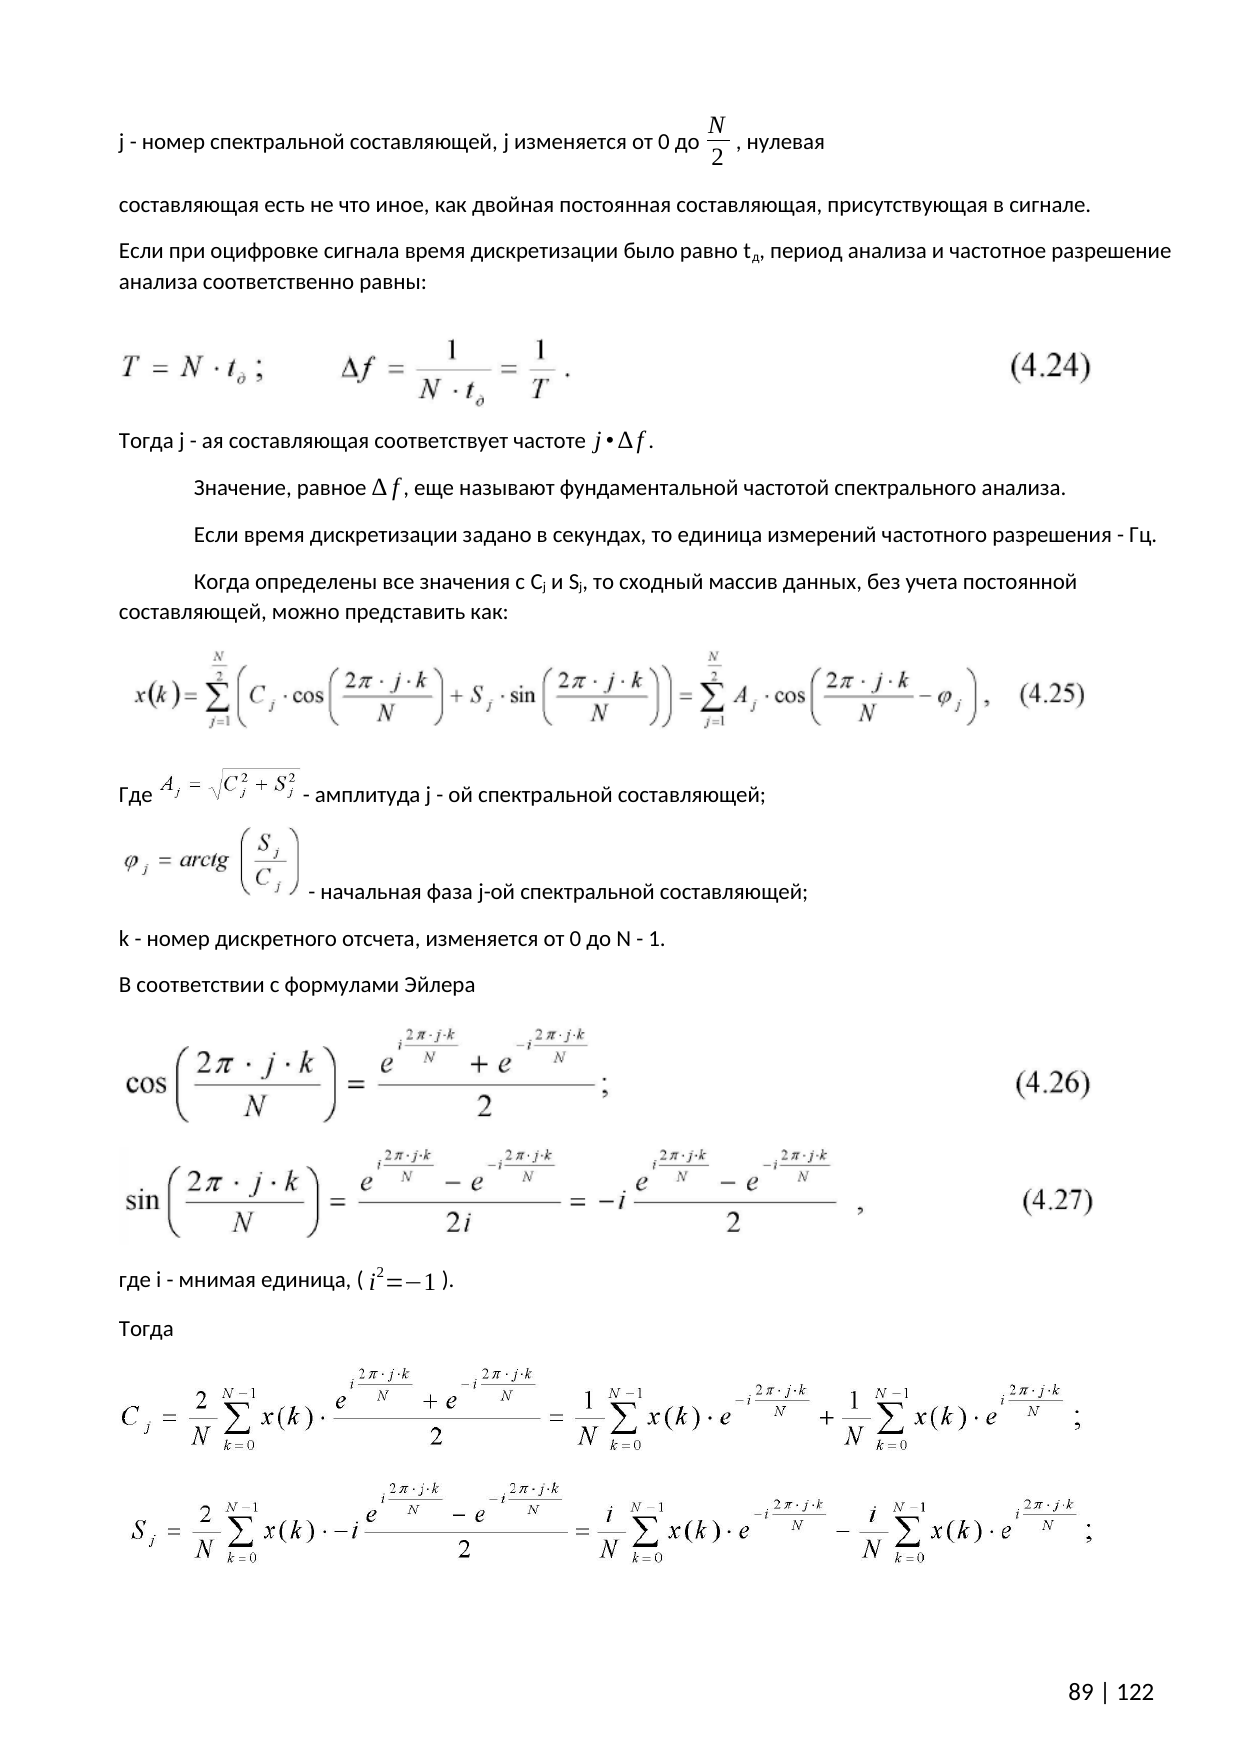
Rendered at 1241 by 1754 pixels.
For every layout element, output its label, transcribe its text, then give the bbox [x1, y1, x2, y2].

text Если время дискретизации задано в секундах, то единица измерений частотного разрешения - Гц. [119, 520, 1181, 548]
text k - номер дискретного отсчета, изменяется от 0 до N - 1. [119, 924, 1181, 952]
picture [118, 1147, 1094, 1245]
picture [118, 644, 1088, 745]
text составляющая есть не что иное, как двойная постоянная составляющая, присутствующая в сигнале. [119, 190, 1181, 218]
text - начальная фаза j-ой спектральной составляющей; [119, 827, 1181, 905]
picture [118, 826, 303, 899]
text Тогда j - ая составляющая соответствует частоте . [119, 426, 1181, 454]
text j - номер спектральной составляющей, j изменяется от 0 до , нулевая [119, 112, 1181, 171]
picture [118, 1017, 1094, 1129]
text где i - мнимая единица, ( ). [119, 1264, 1181, 1295]
text Тогда [119, 1314, 1181, 1342]
text Значение, равное , еще называют фундаментальной частотой спектрального анализа. [119, 473, 1181, 501]
picture [118, 1476, 1094, 1572]
text Где - амплитуда j - ой спектральной составляющей; [119, 763, 1181, 808]
picture [118, 313, 1092, 408]
text Если при оцифровке сигнала время дискретизации было равно tд, период анализа и частотное разрешение анализа соответственно равны: [119, 237, 1181, 295]
text Когда определены все значения с Cj и Sj, то сходный массив данных, без учета постоянной составляющей, можно представить как: [119, 567, 1181, 625]
text В соответствии с формулами Эйлера [119, 971, 1181, 998]
picture [118, 1360, 1094, 1458]
picture [158, 763, 303, 802]
